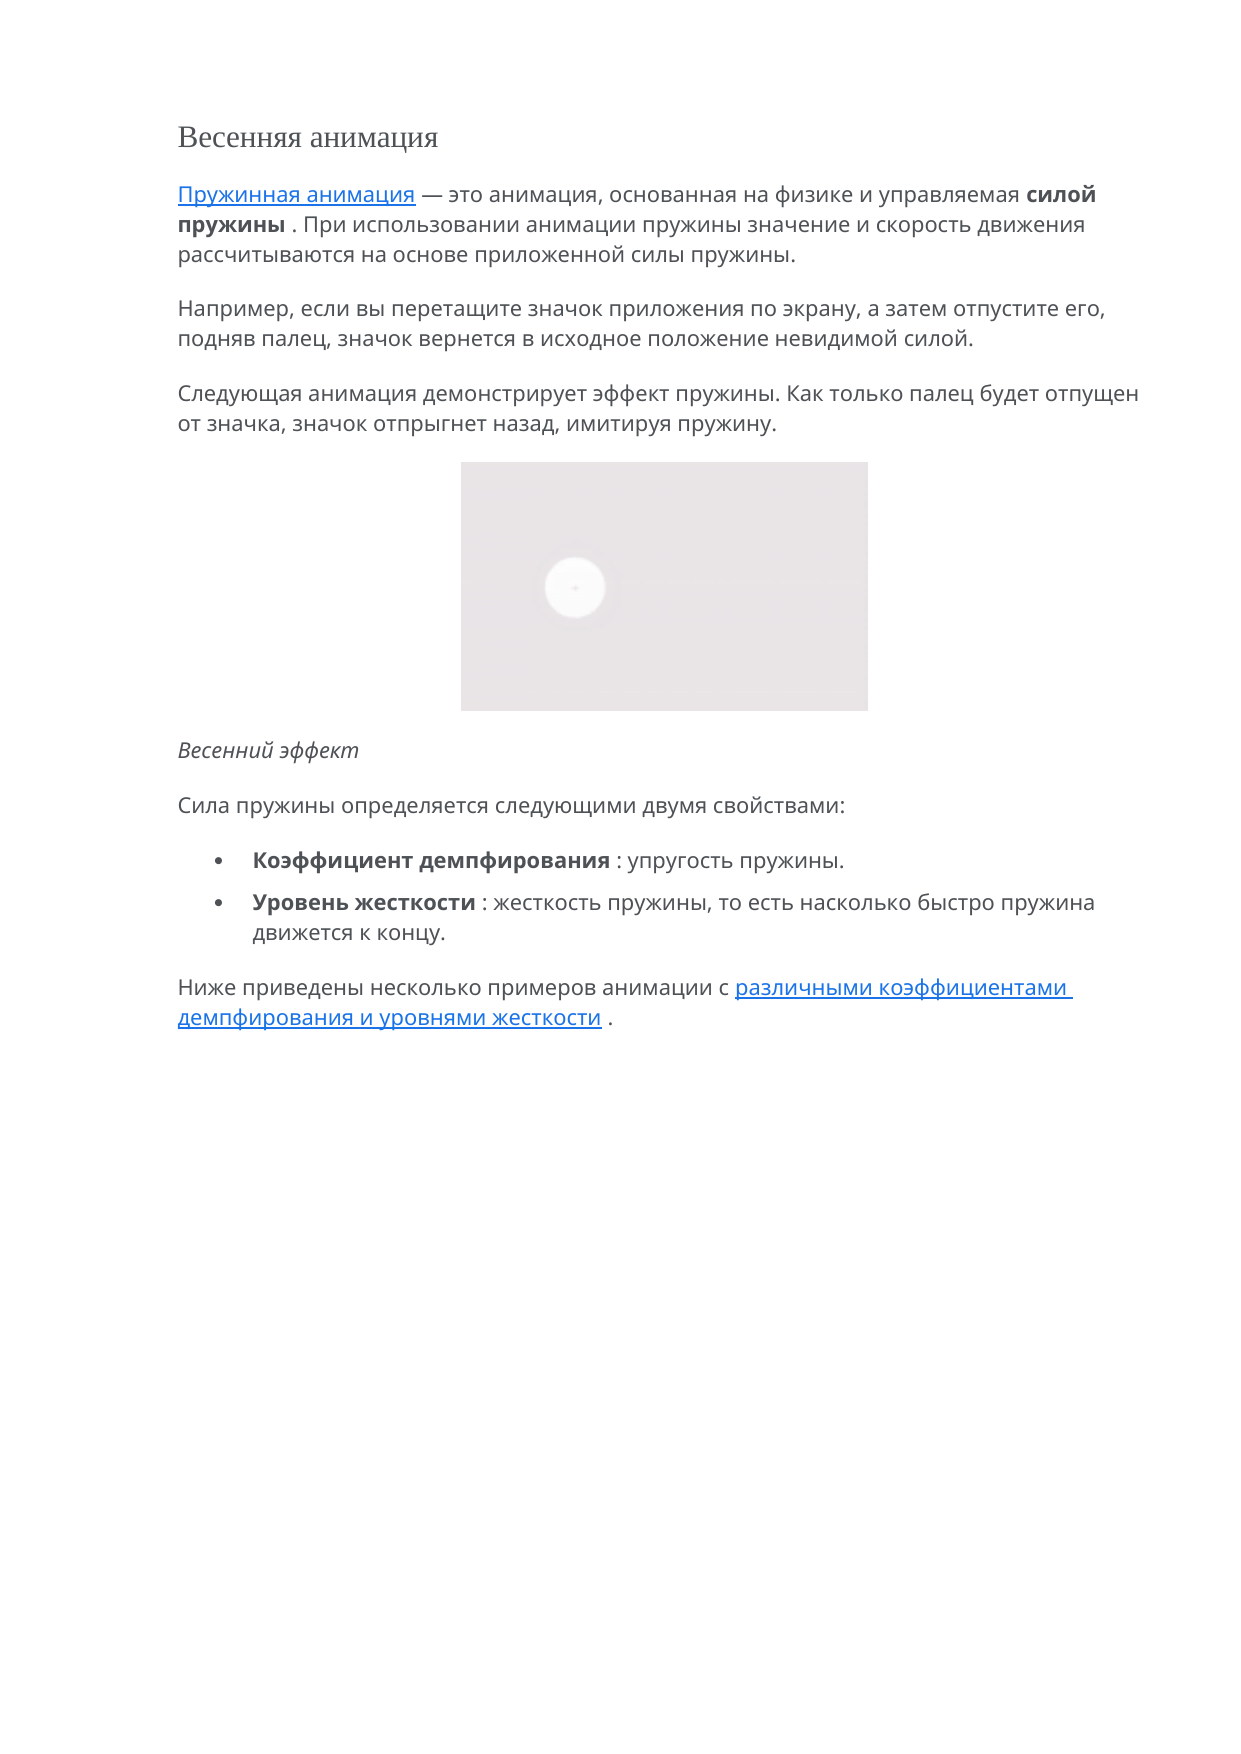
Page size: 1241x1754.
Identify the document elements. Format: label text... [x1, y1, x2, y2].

text Следующая анимация демонстрирует эффект пружины. Как только палец будет отпущен от значка, значок отпрыгнет назад, имитируя пружину. [177, 378, 1152, 438]
text Ниже приведены несколько примеров анимации с различными коэффициентами демпфирования и уровнями жесткости . [177, 972, 1152, 1031]
text Весенний эффект [177, 735, 1152, 765]
list Уровень жесткости : жесткость пружины, то есть насколько быстро пружина движется к концу. [215, 887, 1152, 947]
text Весенняя анимация [177, 118, 1152, 154]
picture [461, 462, 868, 711]
text Например, если вы перетащите значок приложения по экрану, а затем отпустите его, подняв палец, значок вернется в исходное положение невидимой силой. [177, 293, 1152, 353]
text Пружинная анимация — это анимация, основанная на физике и управляемая силой пружины . При использовании анимации пружины значение и скорость движения рассчитываются на основе приложенной силы пружины. [177, 179, 1152, 268]
text Сила пружины определяется следующими двумя свойствами: [177, 790, 1152, 820]
list Коэффициент демпфирования : упругость пружины. [215, 845, 1152, 875]
